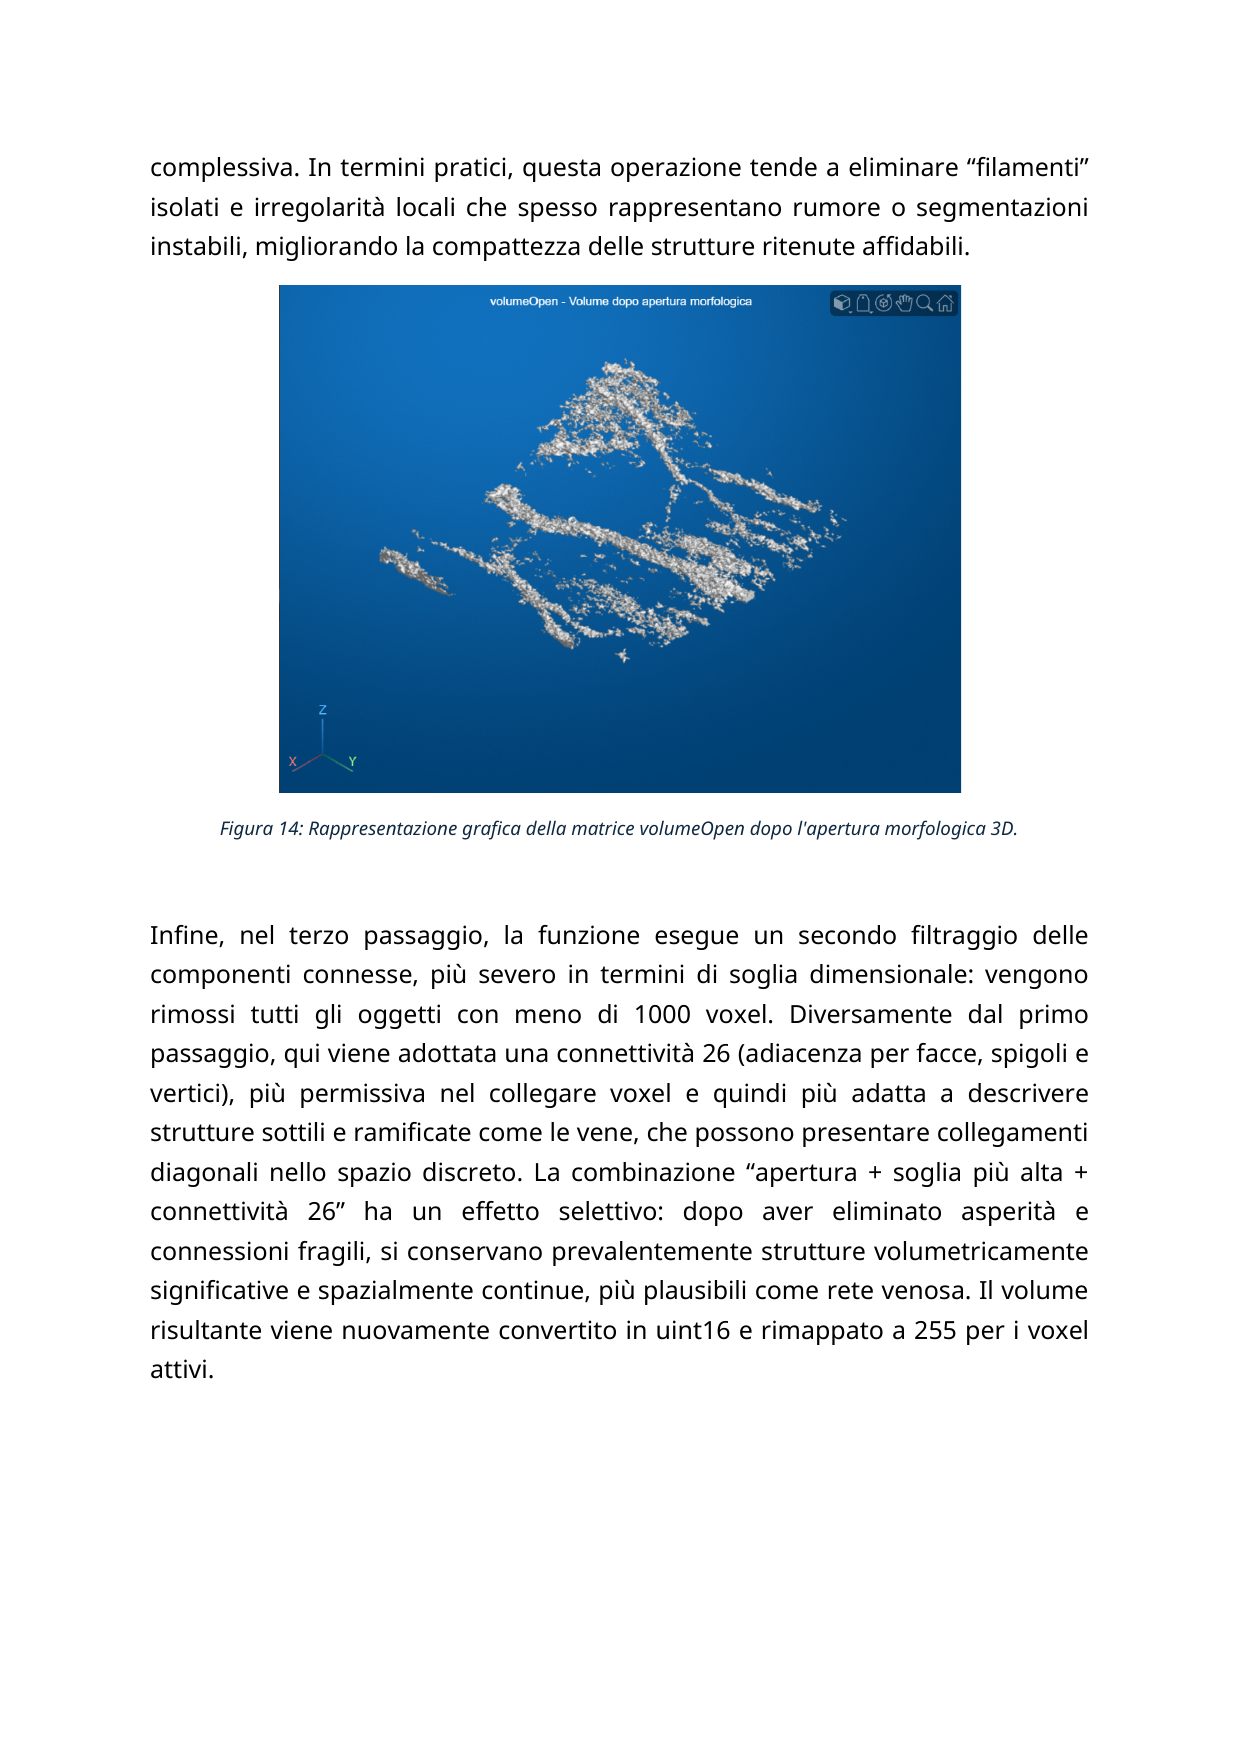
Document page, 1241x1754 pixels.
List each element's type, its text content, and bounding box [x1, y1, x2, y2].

picture [279, 285, 962, 793]
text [150, 150, 1090, 263]
text Figura 14: Rappresentazione grafica della matrice volumeOpen dopo l'apertura morfologica 3D. [150, 815, 1090, 841]
text Infine, nel terzo passaggio, la funzione esegue un secondo filtraggio delle componenti connesse, più severo in termini di soglia dimensionale: vengono rimossi tutti gli oggetti con meno di 1000 voxel. Diversamente dal primo passaggio, qui viene adottata una connettività 26 (adiacenza per facce, spigoli e vertici), più permissiva nel collegare voxel e quindi più adatta a descrivere strutture sottili e ramificate come le vene, che possono presentare collegamenti diagonali nello spazio discreto. La combinazione “apertura + soglia più alta + connettività 26” ha un effetto selettivo: dopo aver eliminato asperità e connessioni fragili, si conservano prevalentemente strutture volumetricamente significative e spazialmente continue, più plausibili come rete venosa. Il volume risultante viene nuovamente convertito in uint16 e rimappato a 255 per i voxel attivi. [150, 918, 1090, 1386]
